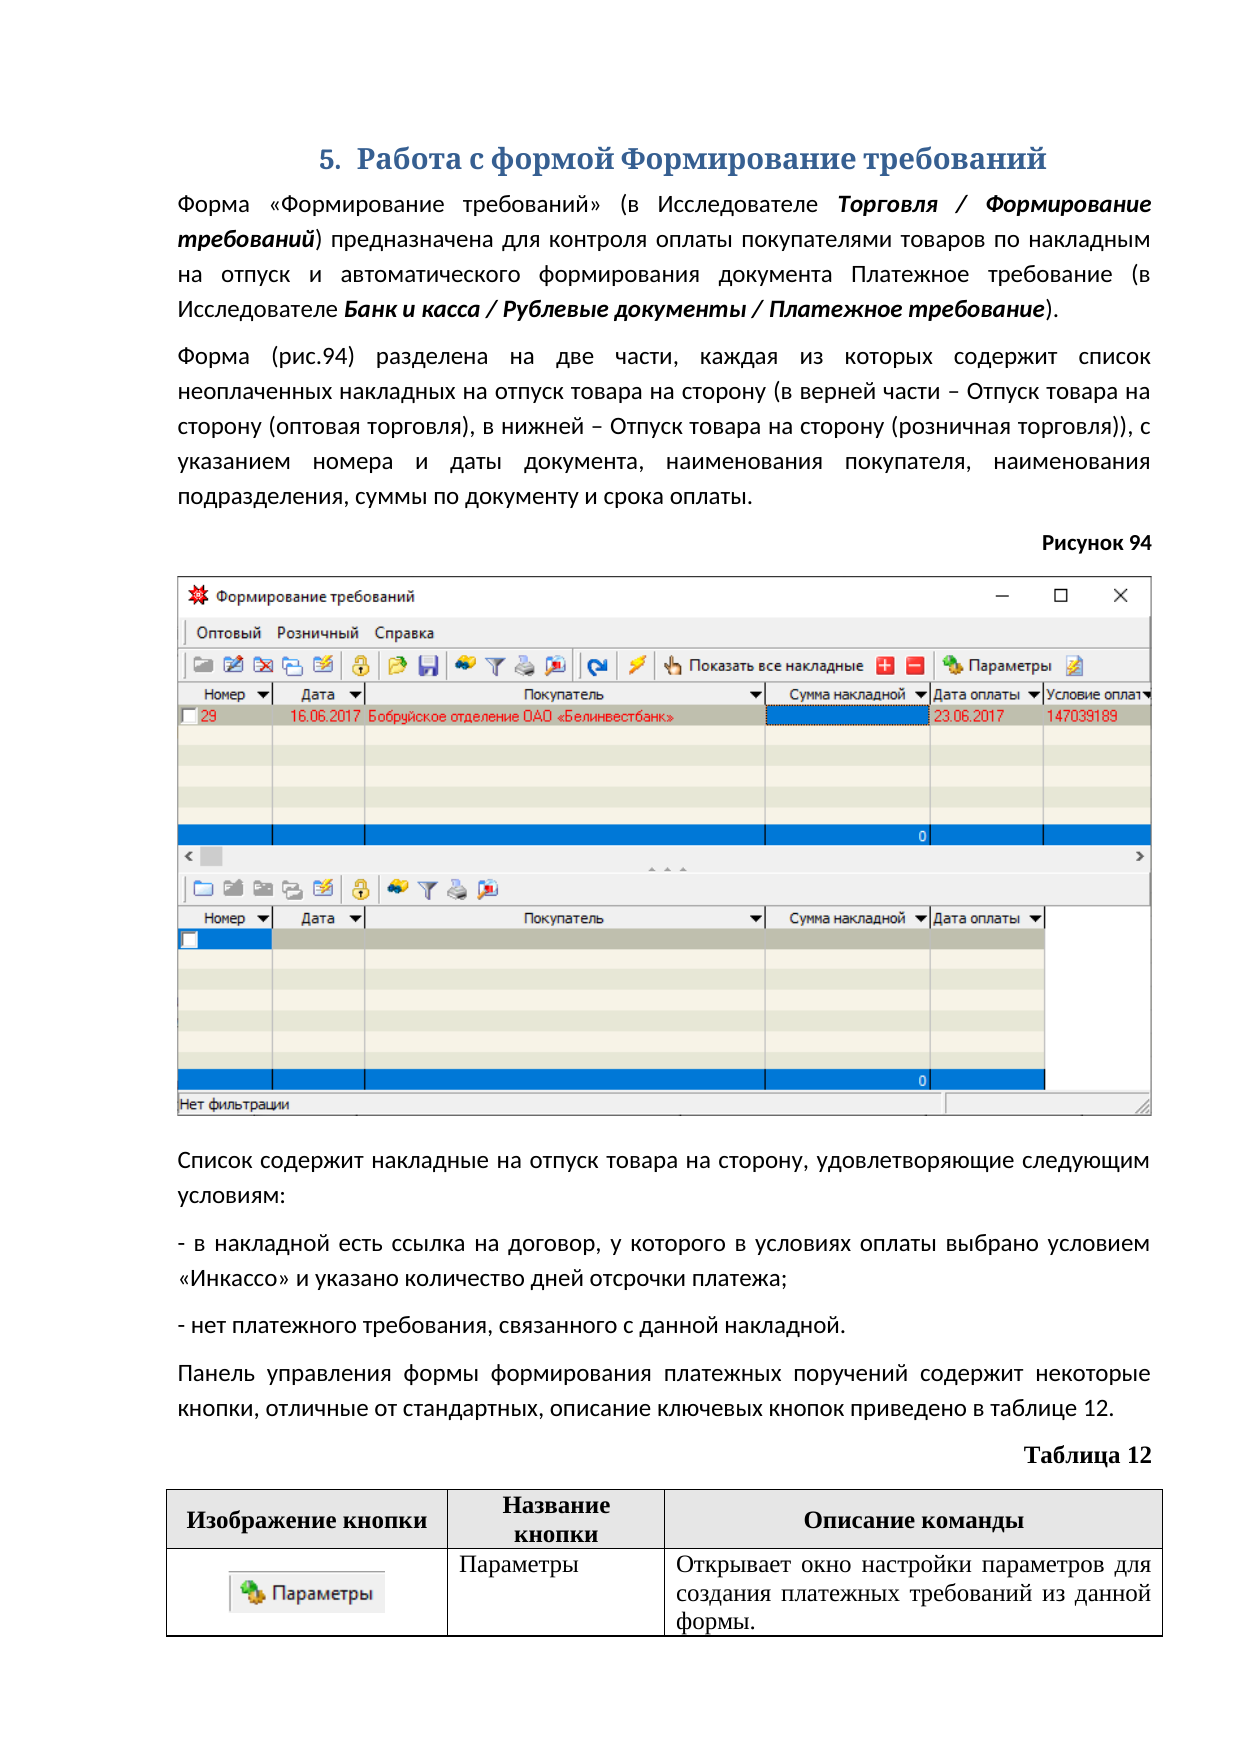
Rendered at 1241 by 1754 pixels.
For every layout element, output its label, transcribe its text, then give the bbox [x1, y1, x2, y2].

table_cell [167, 1549, 447, 1635]
table_cell Параметры [448, 1549, 664, 1635]
picture [177, 576, 1152, 1116]
text Таблица 12 [177, 1440, 1152, 1468]
text Форма (рис.94) разделена на две части, каждая из которых содержит список неоплаченных накладных на отпуск товара на сторону (в верней части – Отпуск товара на сторону (оптовая торговля), в нижней – Отпуск товара на сторону (розничная торговля)), с указанием номера и даты документа, наименования покупателя, наименования подразделения, суммы по документу и срока оплаты. [177, 340, 1152, 511]
subtitle Работа с формой Формирование требований [215, 143, 1152, 177]
table_header Изображение кнопки [167, 1490, 447, 1548]
table_cell Открывает окно настройки параметров для создания платежных требований из данной формы. [665, 1549, 1162, 1635]
text Панель управления формы формирования платежных поручений содержит некоторые кнопки, отличные от стандартных, описание ключевых кнопок приведено в таблице 12. [177, 1357, 1152, 1423]
text - в накладной есть ссылка на договор, у которого в условиях оплаты выбрано условием «Инкассо» и указано количество дней отсрочки платежа; [177, 1227, 1152, 1293]
text Список содержит накладные на отпуск товара на сторону, удовлетворяющие следующим условиям: [177, 1145, 1152, 1210]
table_header Название кнопки [448, 1490, 664, 1548]
text Форма «Формирование требований» (в Исследователе Торговля / Формирование требований) предназначена для контроля оплаты покупателями товаров по накладным на отпуск и автоматического формирования документа Платежное требование (в Исследователе Банк и касса / Рублевые документы / Платежное требование). [177, 188, 1152, 323]
text - нет платежного требования, связанного с данной накладной. [177, 1310, 1152, 1340]
table_header Описание команды [665, 1490, 1162, 1548]
text Рисунок 94 [177, 528, 1152, 556]
picture [228, 1571, 385, 1613]
